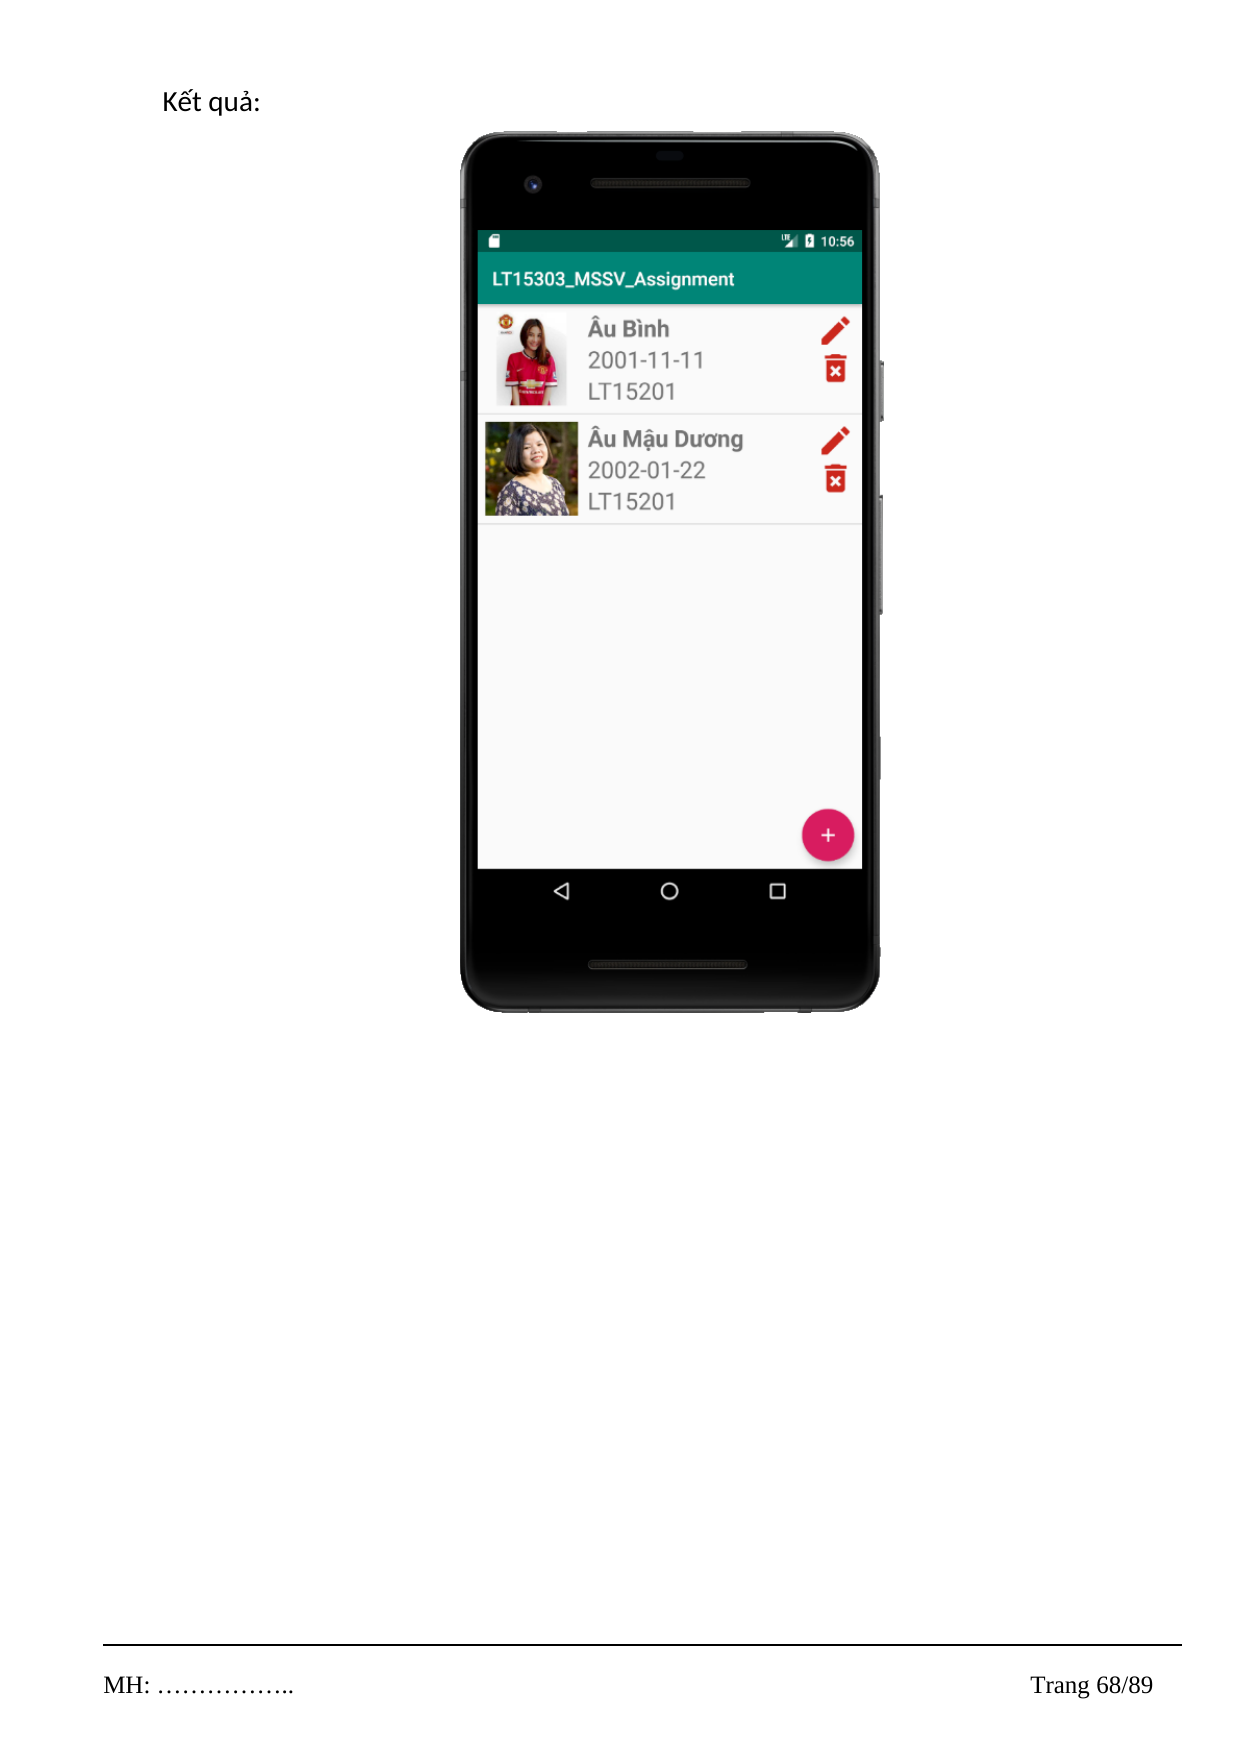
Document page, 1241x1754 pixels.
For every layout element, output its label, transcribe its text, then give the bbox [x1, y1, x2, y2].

text Kết quả: [162, 83, 1182, 119]
picture [460, 131, 884, 1013]
